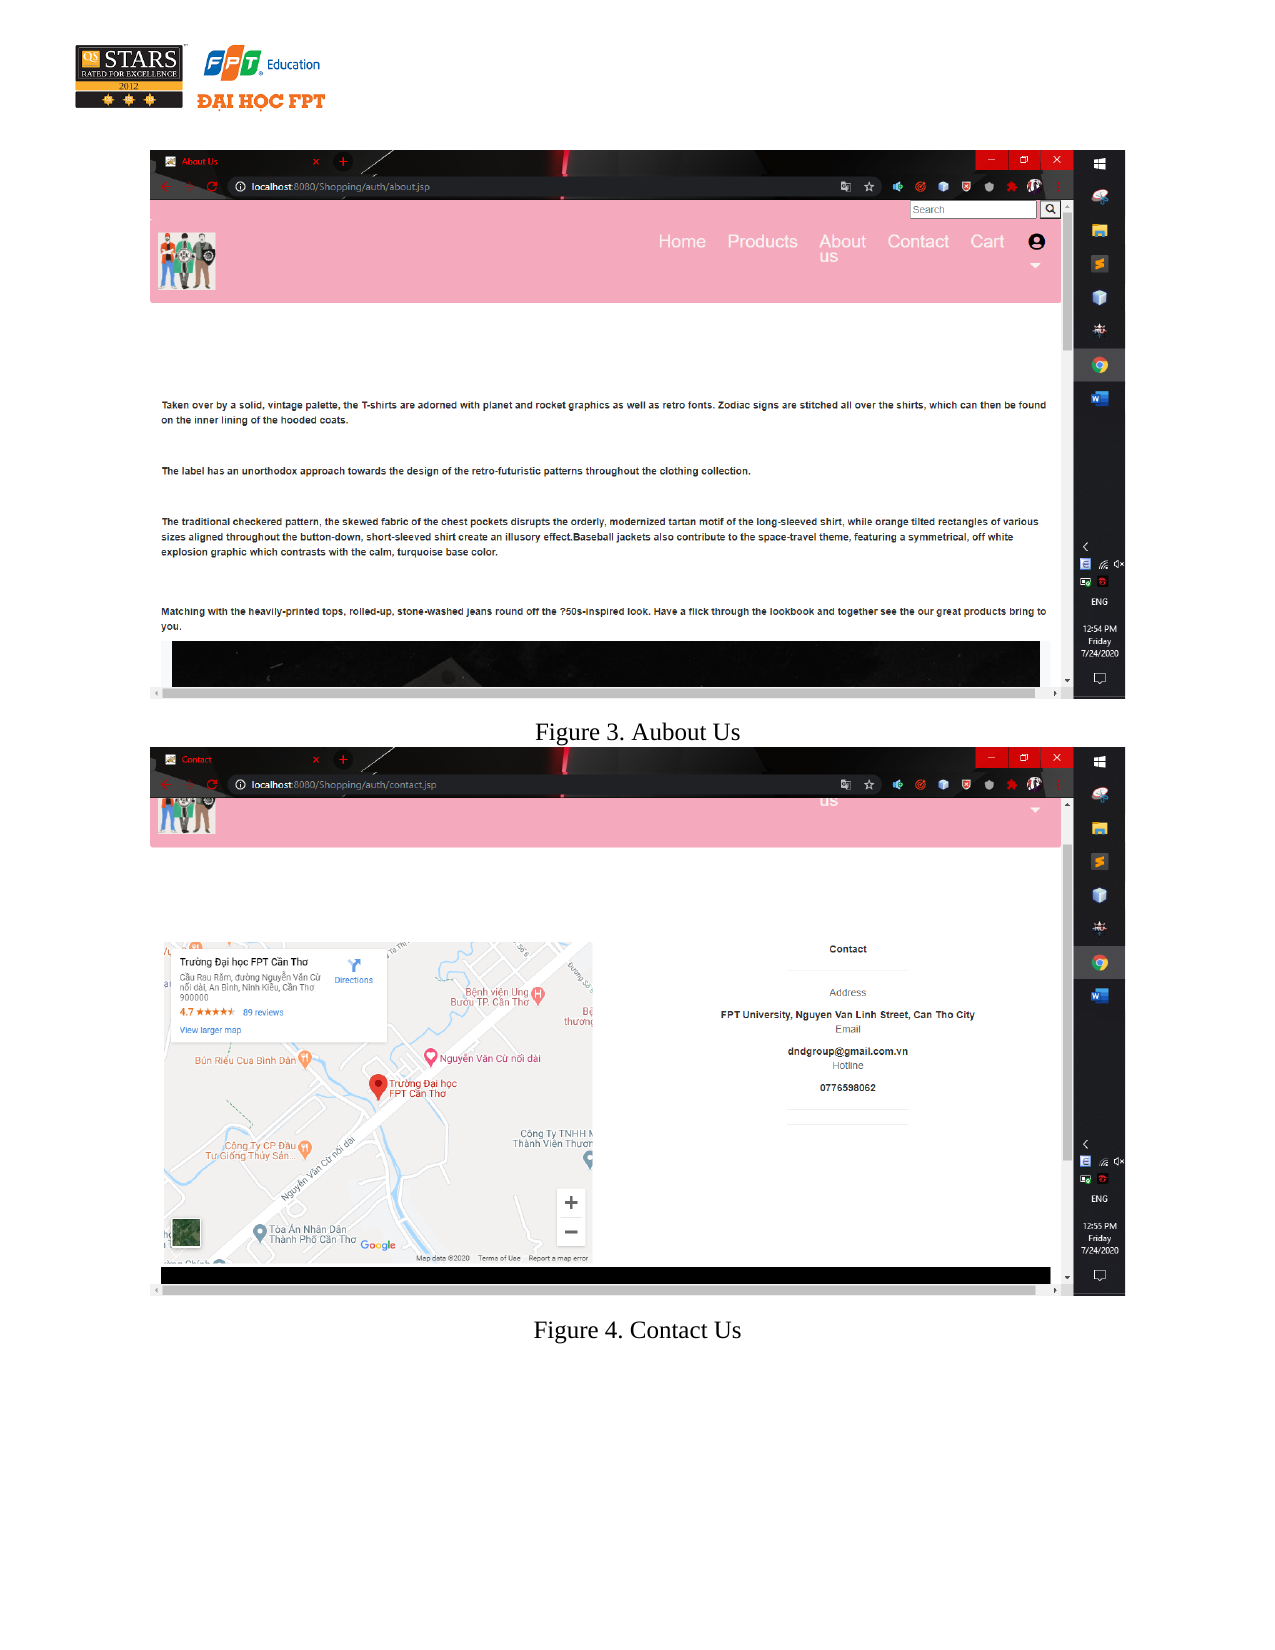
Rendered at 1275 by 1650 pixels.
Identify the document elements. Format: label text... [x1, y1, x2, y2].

picture [68, 31, 332, 120]
text Figure 3. Aubout Us [150, 717, 1125, 747]
text Figure 4. Contact Us [150, 1315, 1125, 1344]
picture [150, 150, 1125, 699]
picture [150, 747, 1125, 1296]
